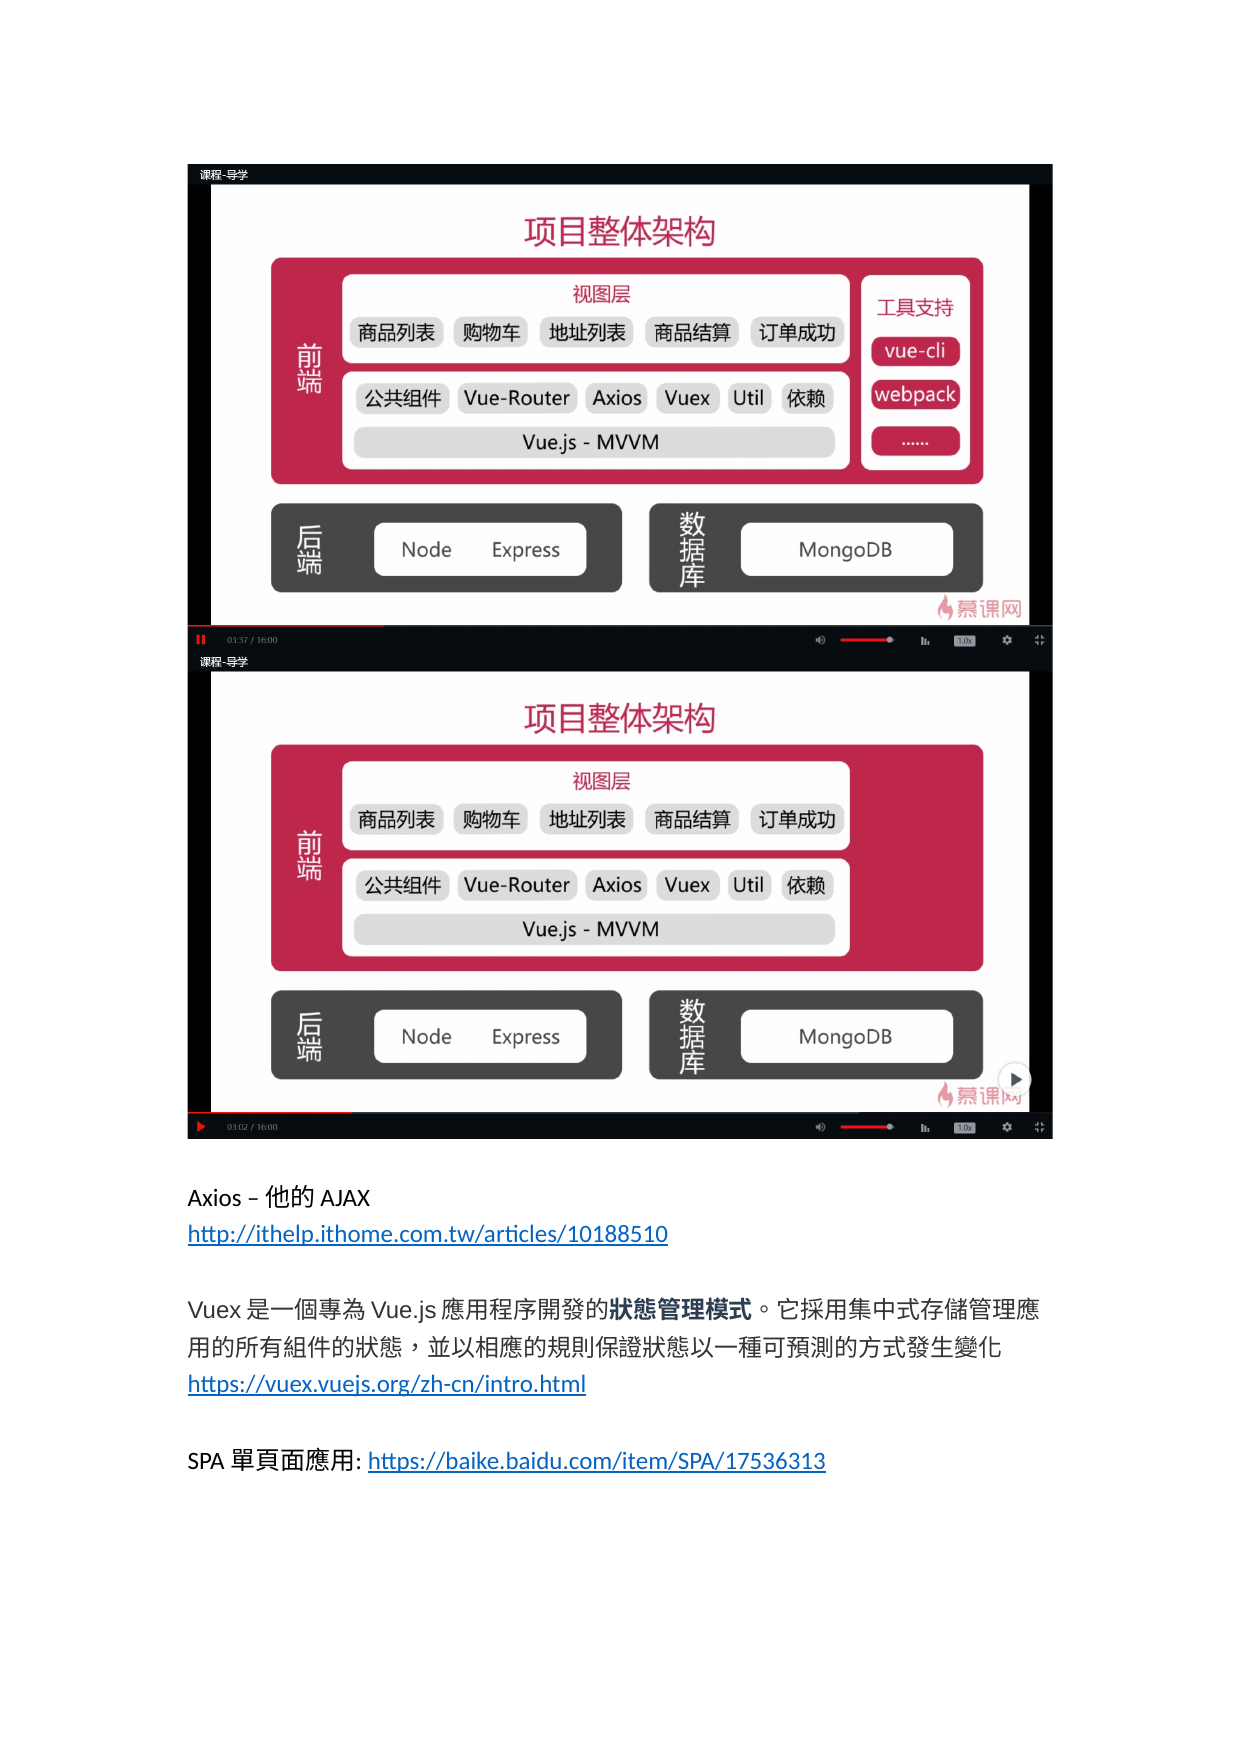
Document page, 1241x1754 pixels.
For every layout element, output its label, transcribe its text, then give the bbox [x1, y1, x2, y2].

text SPA 單頁面應用: https://baike.baidu.com/item/SPA/17536313 [187, 1439, 1053, 1477]
text Vuex是一個專為Vue.js應用程序開發的狀態管理模式。它採用集中式存儲管理應用的所有組件的狀態，並以相應的規則保證狀態以一種可預測的方式發生變化 [187, 1289, 1053, 1364]
text https://vuex.vuejs.org/zh-cn/intro.html [187, 1364, 1053, 1402]
picture [187, 164, 1053, 1139]
text http://ithelp.ithome.com.tw/articles/10188510 [187, 1214, 1053, 1252]
text Axios – 他的AJAX [187, 1177, 1053, 1214]
